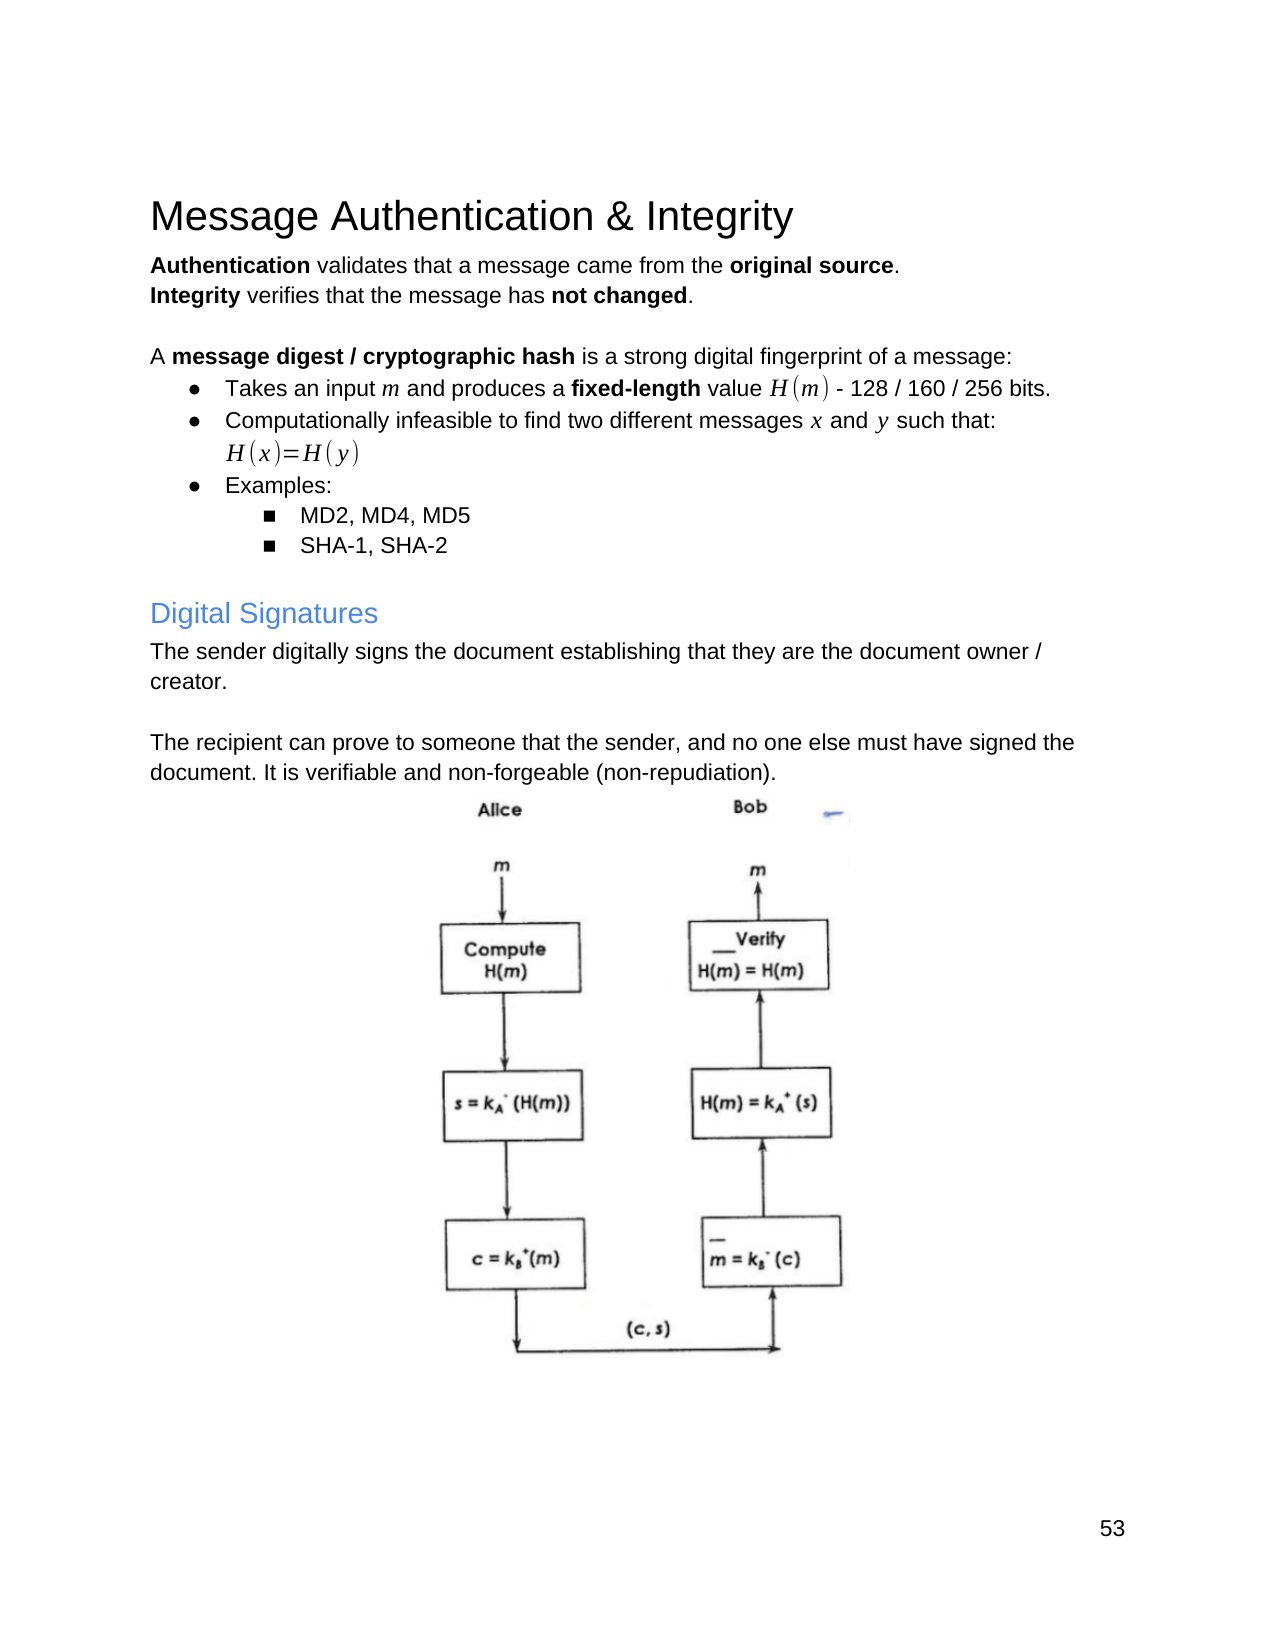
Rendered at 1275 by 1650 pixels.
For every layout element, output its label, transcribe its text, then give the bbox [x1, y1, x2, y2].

list Takes an input and produces a fixed-length value - 128 / 160 / 256 bits. [187, 373, 1125, 403]
text The sender digitally signs the document establishing that they are the document owner / creator. [150, 638, 1125, 694]
text A message digest / cryptographic hash is a strong digital fingerprint of a message: [150, 343, 1125, 369]
subtitle Message Authentication & Integrity [150, 192, 1125, 239]
text Integrity verifies that the message has not changed. [150, 282, 1125, 309]
list MD2, MD4, MD5 [262, 502, 1125, 529]
text Authentication validates that a message came from the original source. [150, 252, 1125, 278]
list Examples: [187, 472, 1125, 498]
picture [424, 788, 851, 1372]
subtitle Digital Signatures [150, 596, 1125, 629]
list Computationally infeasible to find two different messages and such that: [187, 407, 1125, 468]
list SHA-1, SHA-2 [262, 532, 1125, 559]
text The recipient can prove to someone that the sender, and no one else must have signed the document. It is verifiable and non-forgeable (non-repudiation). [150, 728, 1125, 785]
